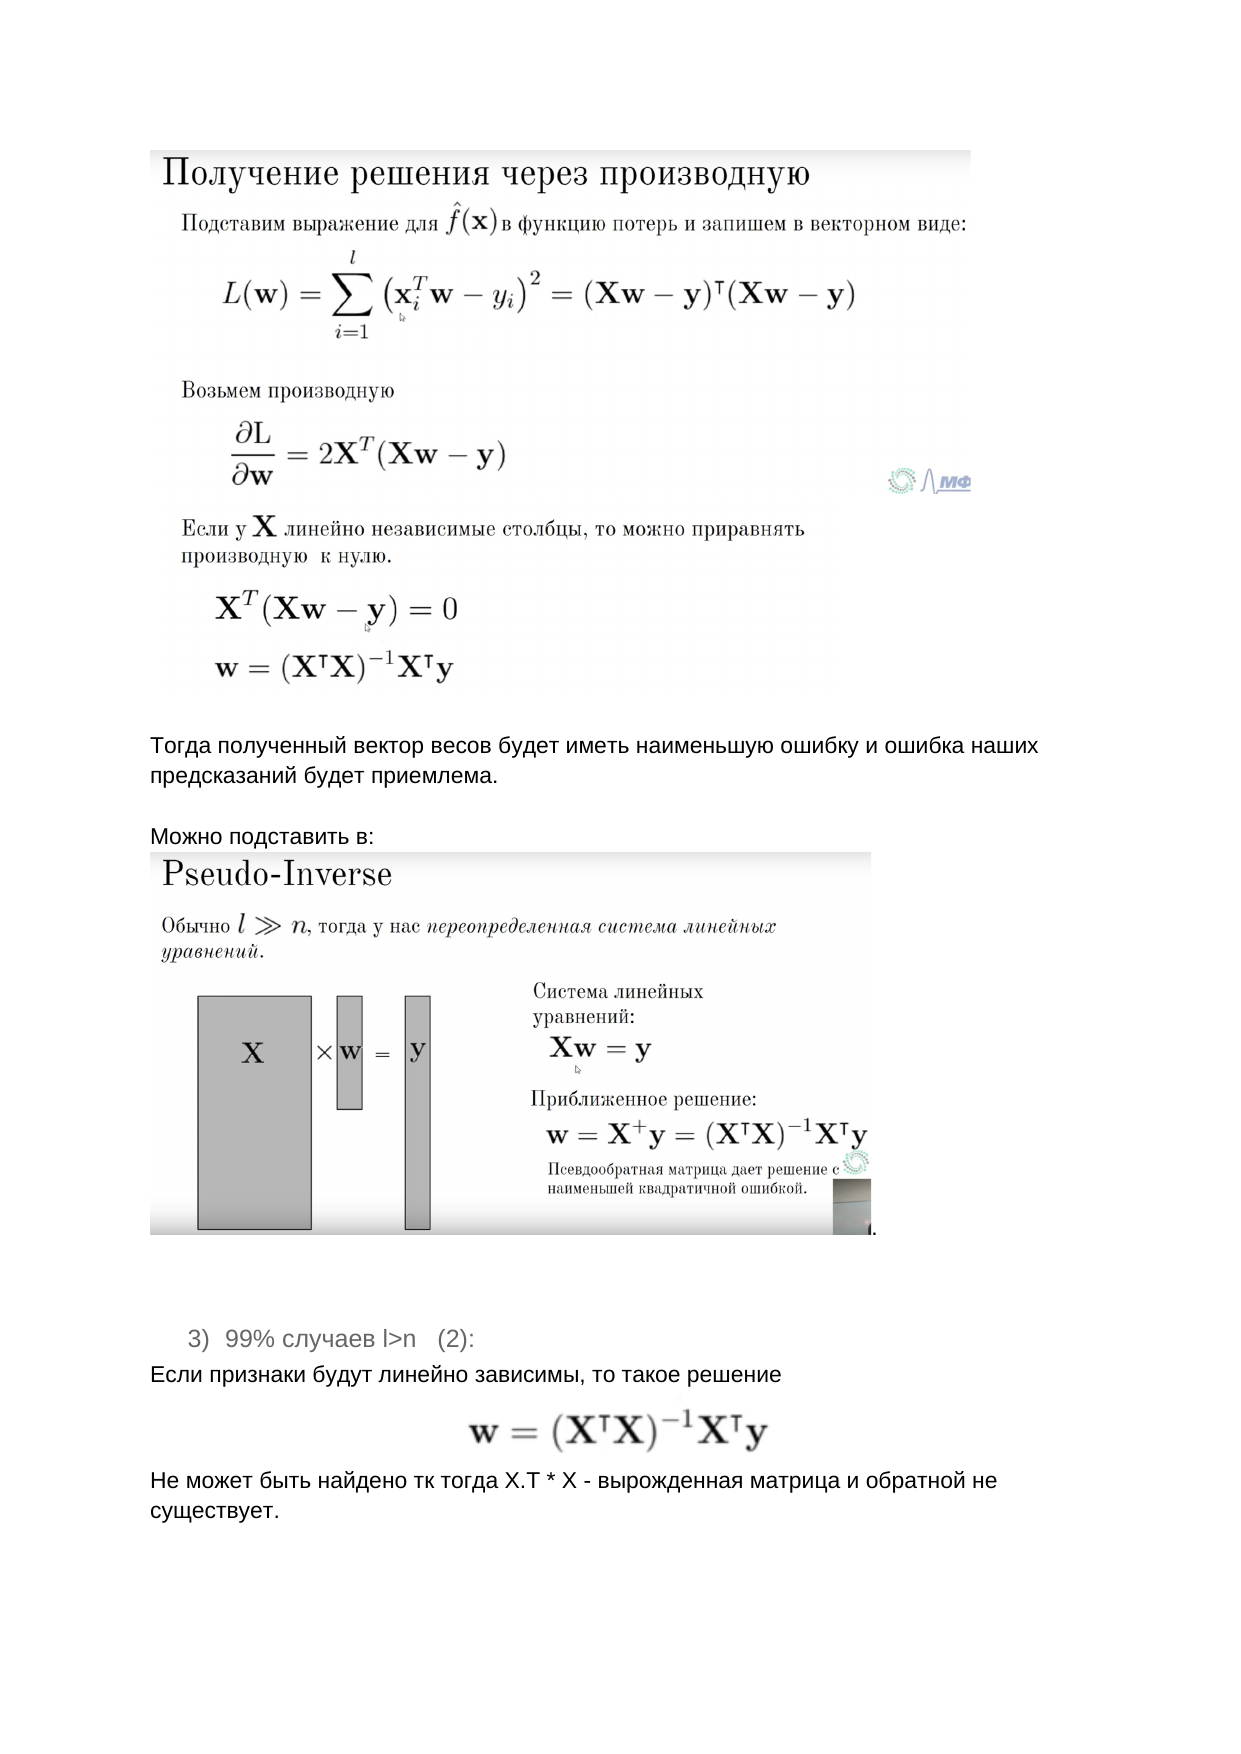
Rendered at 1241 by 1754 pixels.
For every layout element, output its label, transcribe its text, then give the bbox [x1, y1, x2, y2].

picture [150, 852, 872, 1235]
text Если признаки будут линейно зависимы, то такое решение [150, 1361, 1090, 1388]
text Не может быть найдено тк тогда X.T * X - вырожденная матрица и обратной не существует. [150, 1467, 1090, 1524]
picture [150, 150, 971, 494]
text Тогда полученный вектор весов будет иметь наименьшую ошибку и ошибка наших предсказаний будет приемлема. [150, 732, 1090, 788]
picture [456, 1391, 785, 1464]
picture [156, 497, 843, 698]
subtitle 99% случаев l>n (2): [187, 1324, 1090, 1353]
text Можно подставить в: [150, 823, 1090, 849]
